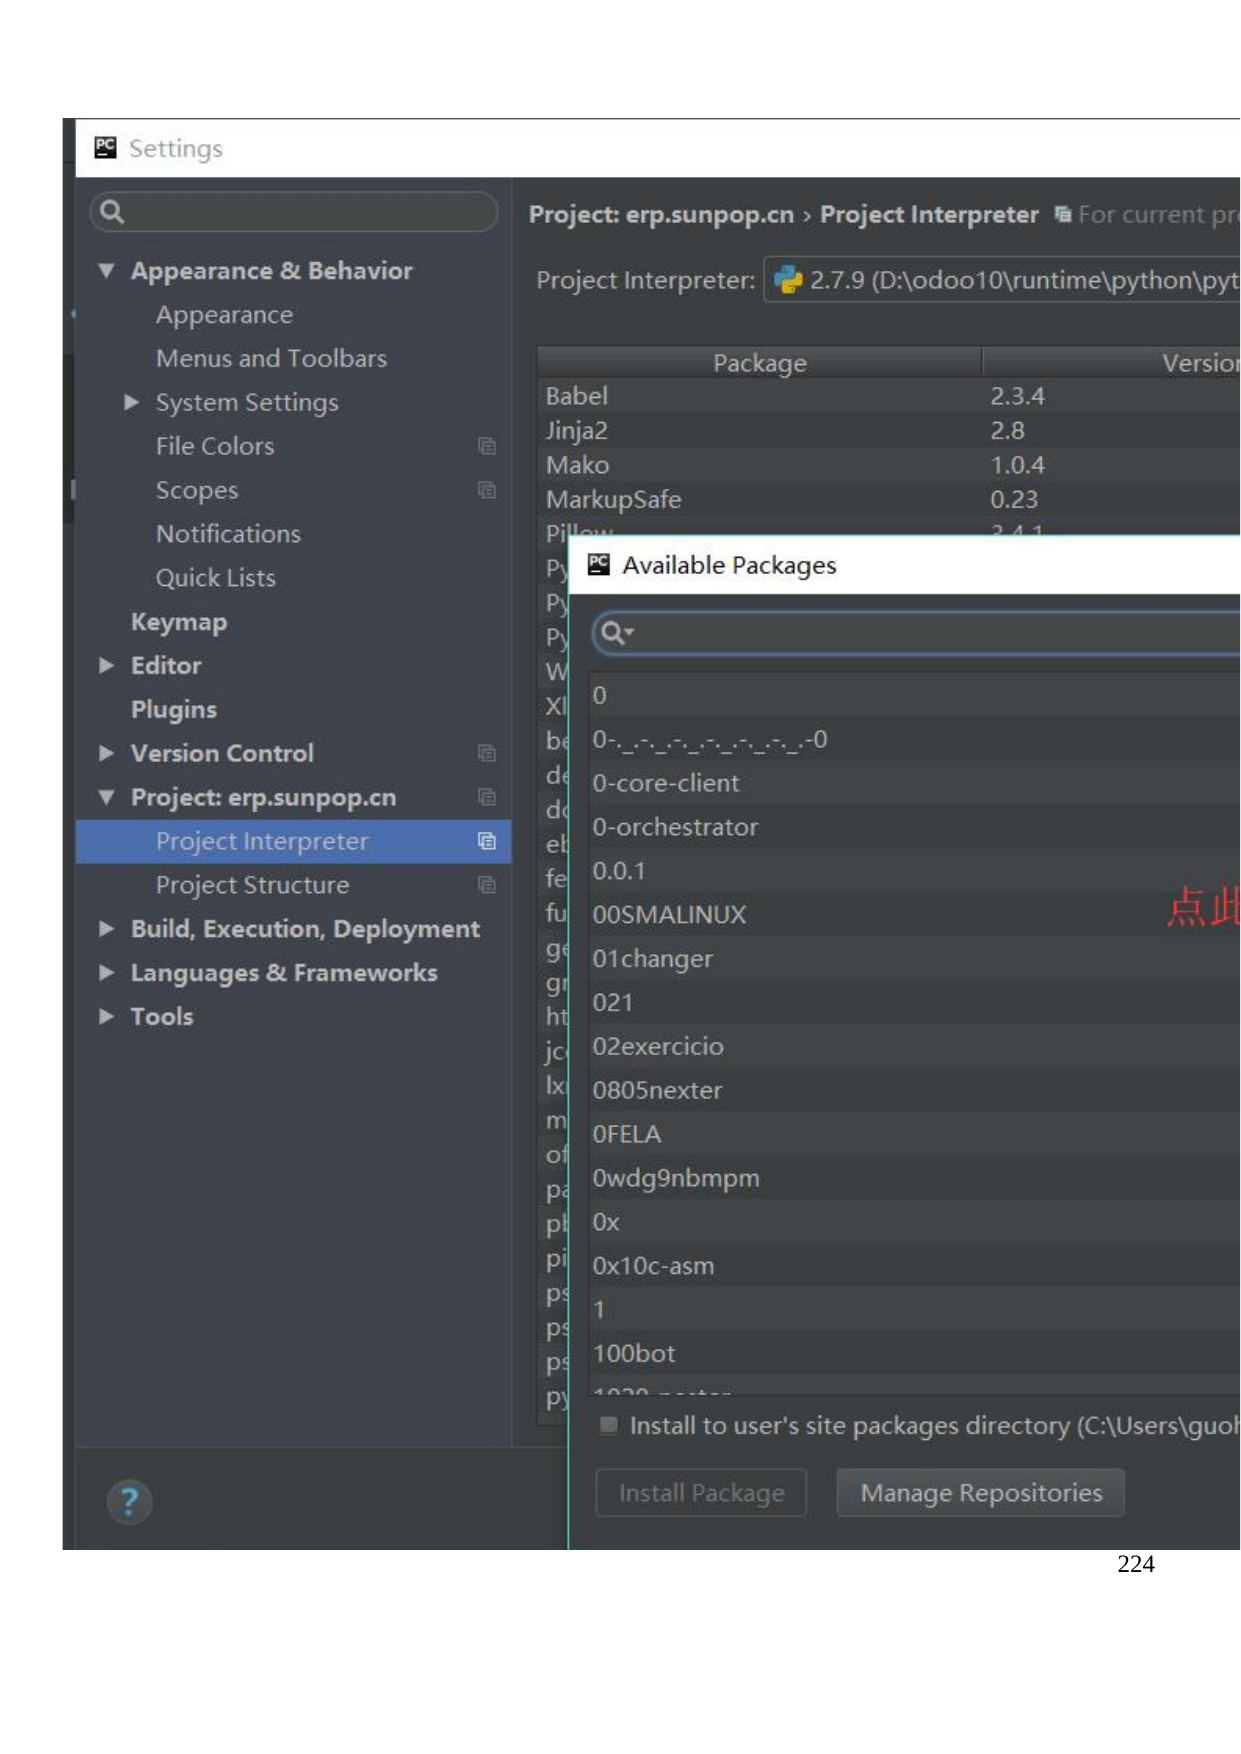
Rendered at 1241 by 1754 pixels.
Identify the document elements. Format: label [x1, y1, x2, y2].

picture [62, 118, 1241, 1550]
